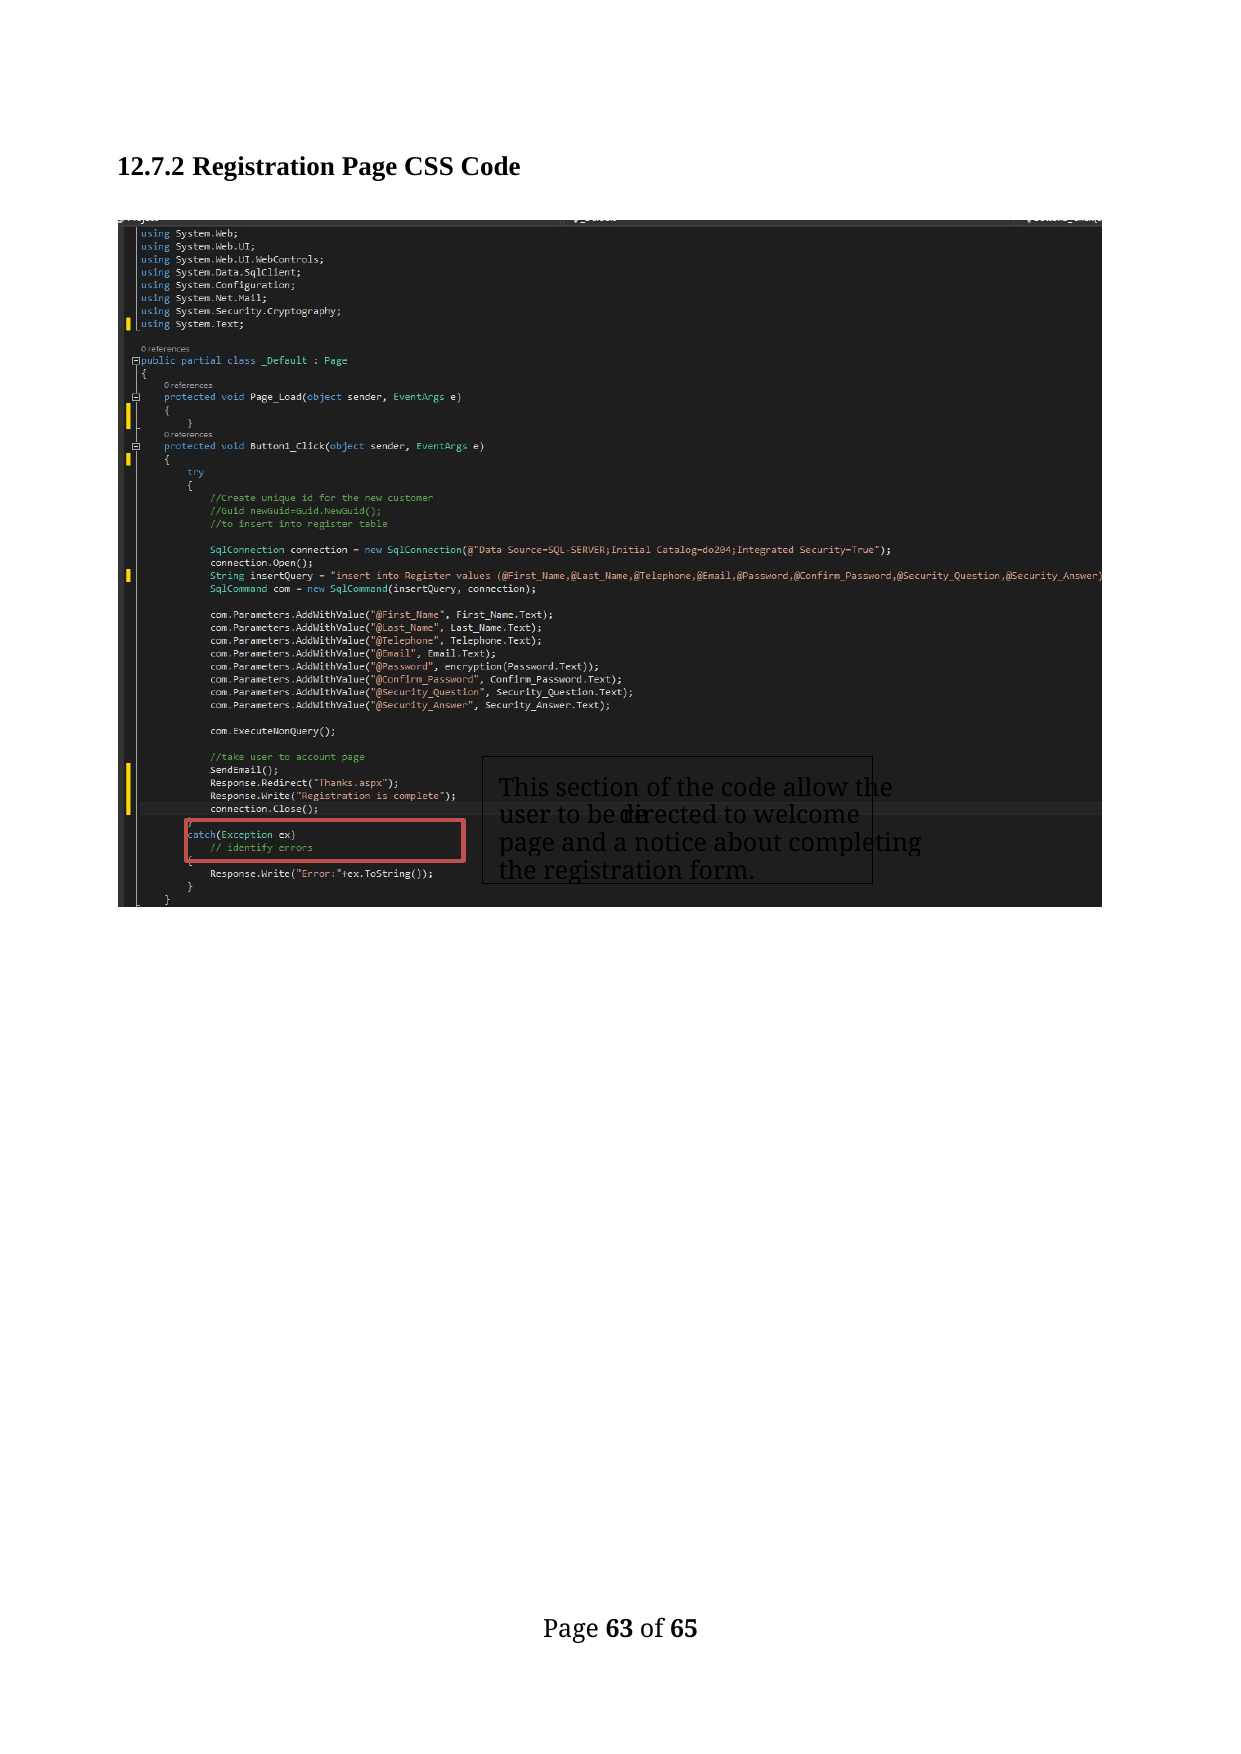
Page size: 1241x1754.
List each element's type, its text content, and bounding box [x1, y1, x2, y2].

picture [118, 220, 1102, 907]
subtitle 12.7.2 Registration Page CSS Code [117, 149, 1128, 181]
